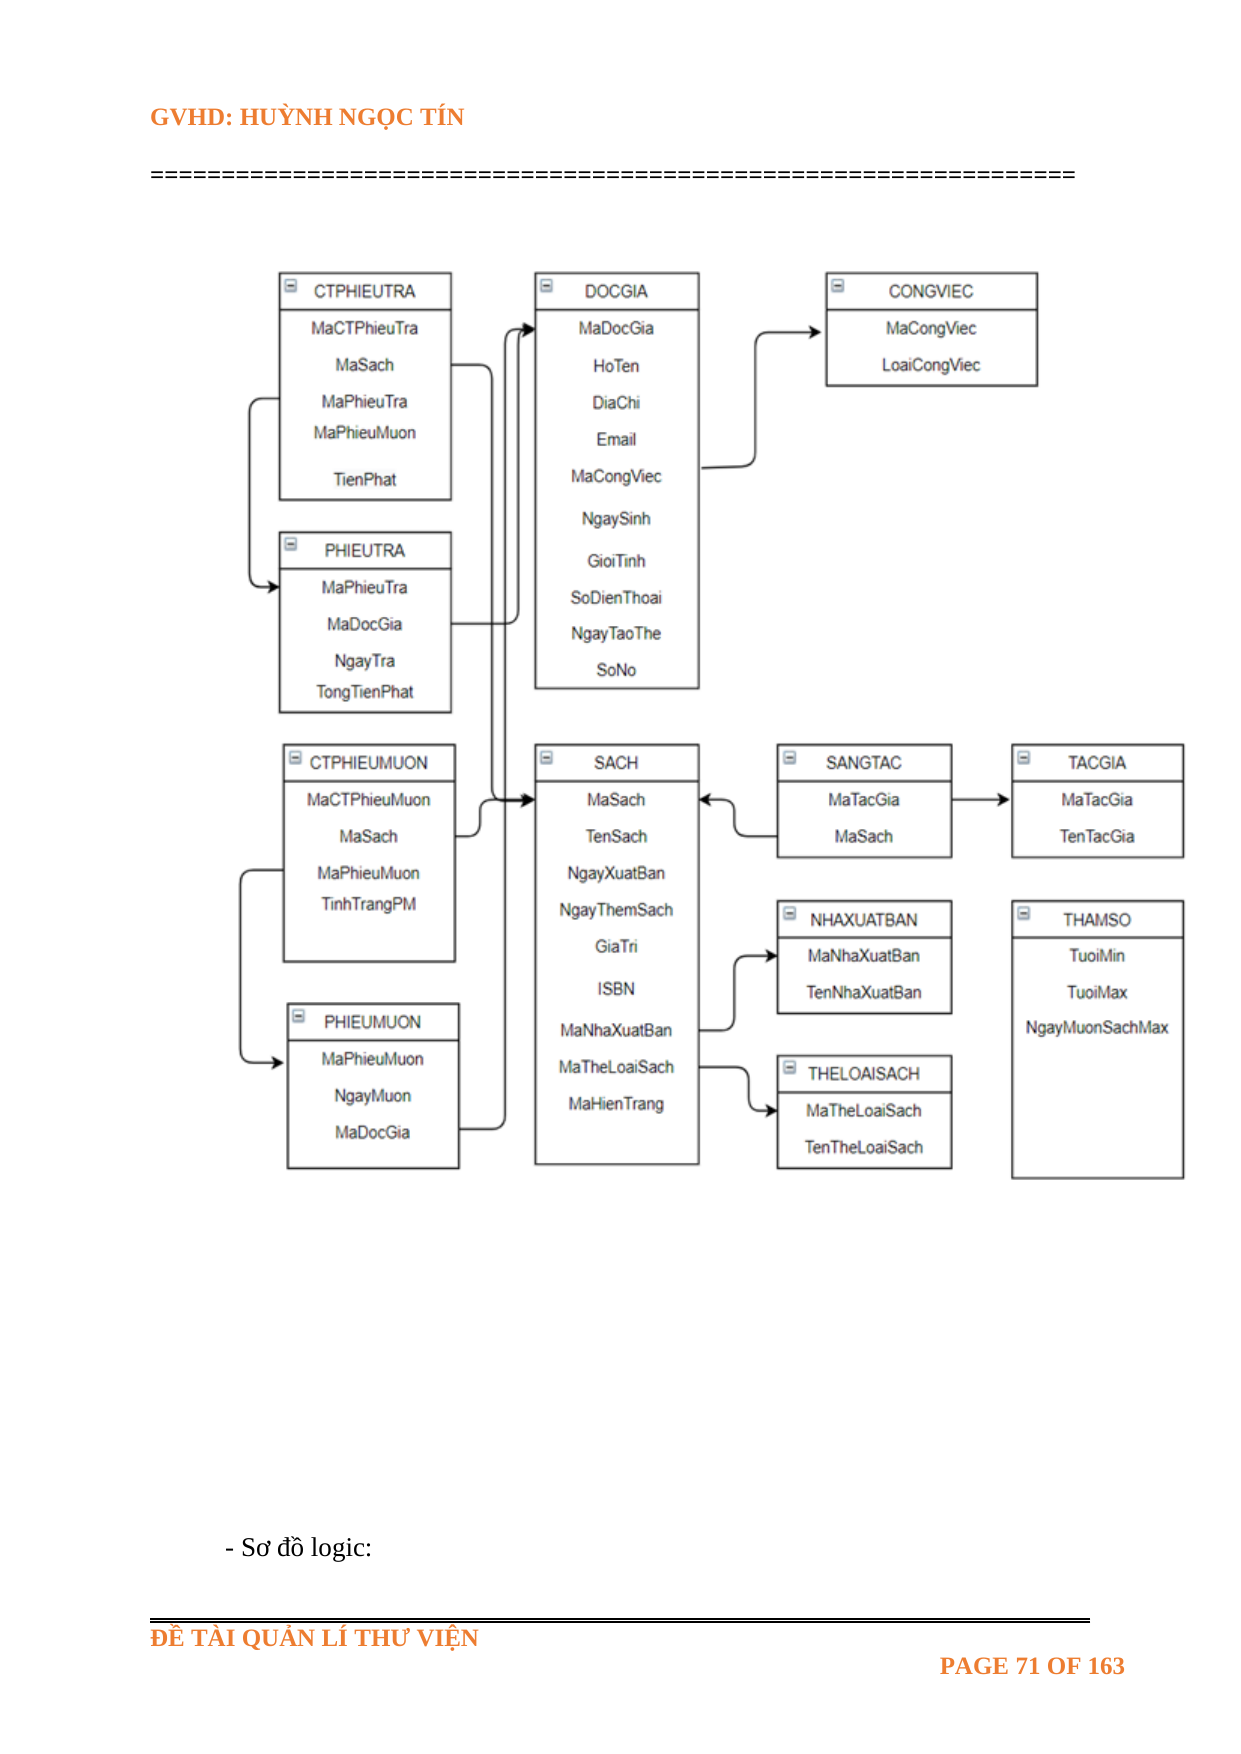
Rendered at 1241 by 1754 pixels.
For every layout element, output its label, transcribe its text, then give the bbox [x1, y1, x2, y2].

picture [225, 246, 1216, 1189]
list - Sơ đồ logic: [225, 1531, 1090, 1562]
